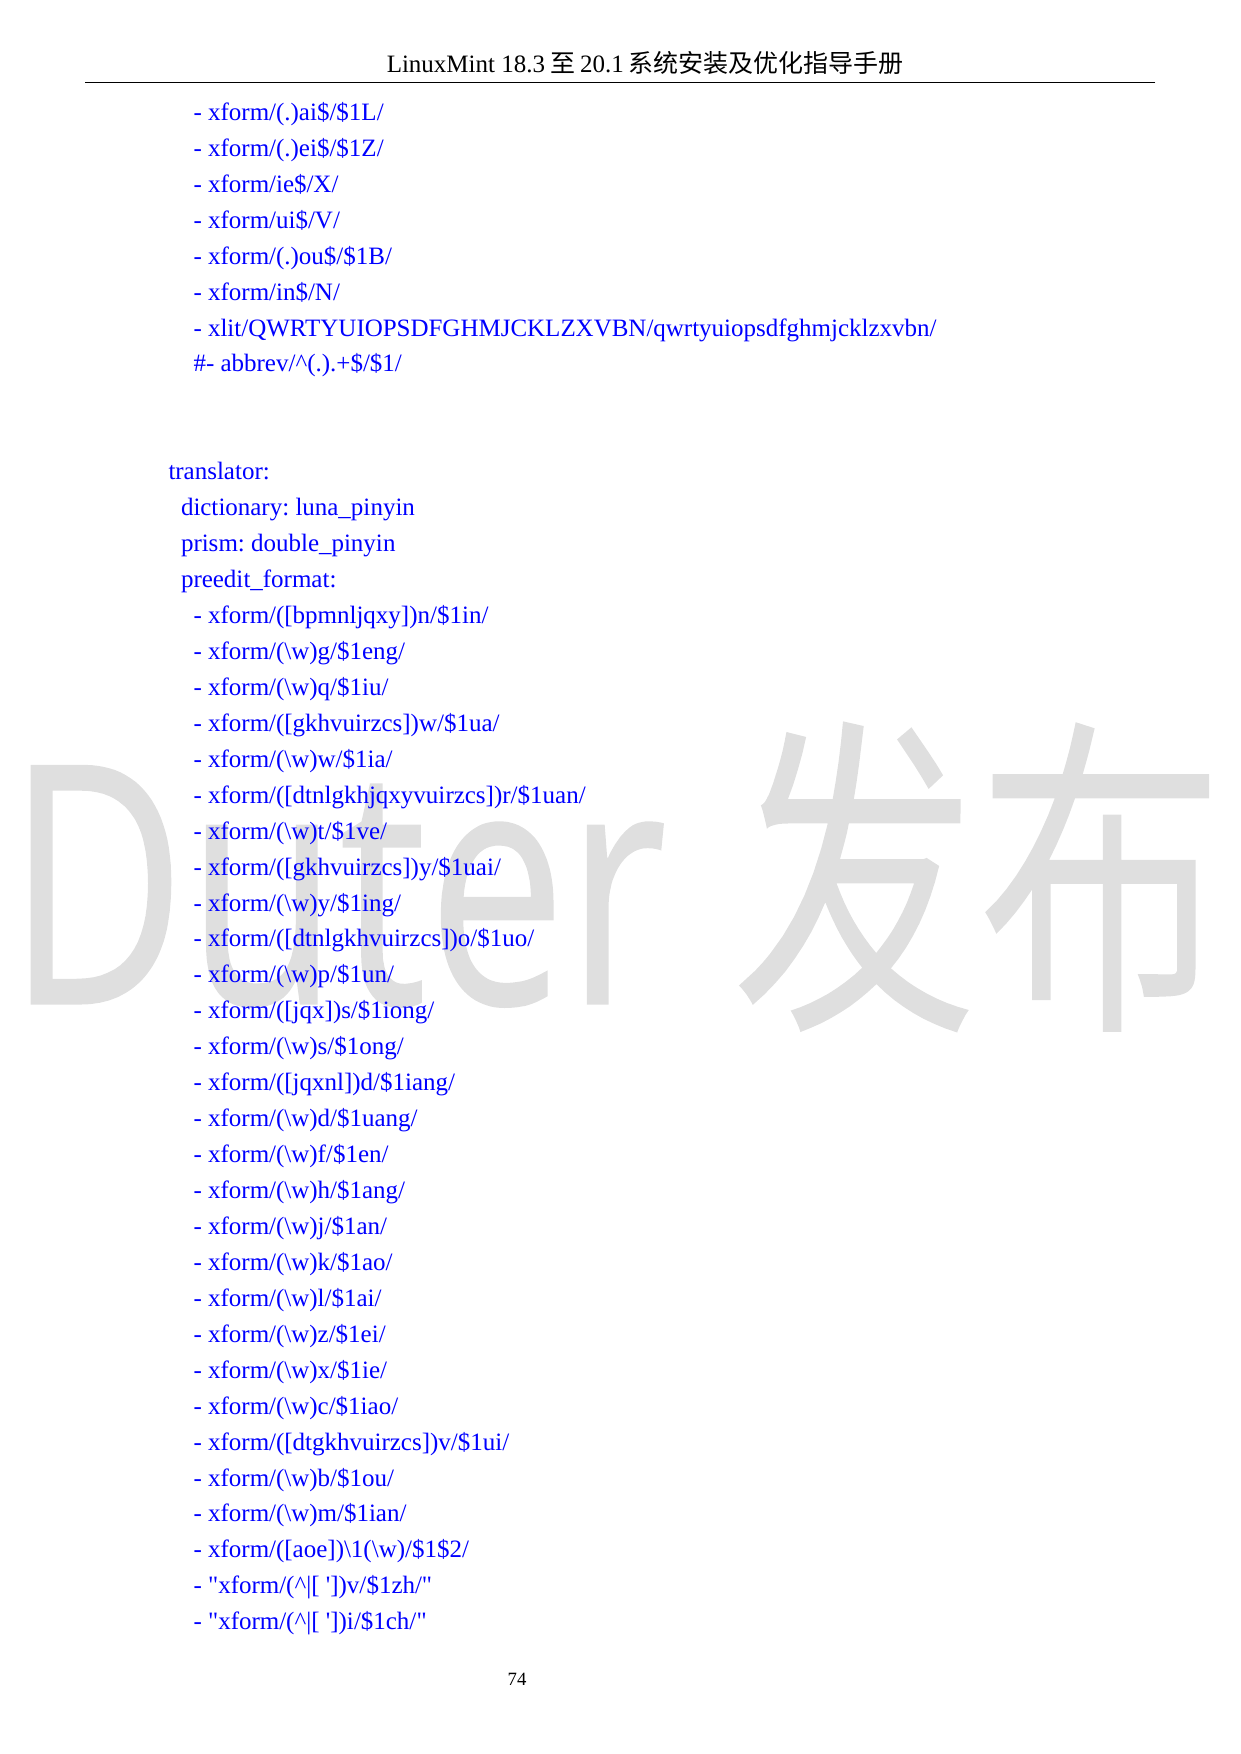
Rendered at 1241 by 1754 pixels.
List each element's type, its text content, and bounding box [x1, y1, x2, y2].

text - xform/(\w)y/$1ing/ [93, 888, 1147, 916]
text - xform/(\w)h/$1ang/ [93, 1175, 1147, 1204]
text - xform/(.)ei$/$1Z/ [93, 133, 1147, 162]
text - xform/([jqxnl])d/$1iang/ [93, 1067, 1147, 1096]
text - xform/(\w)p/$1un/ [93, 959, 1147, 988]
text - xform/(.)ou$/$1B/ [93, 241, 1147, 269]
text - xform/(\w)f/$1en/ [93, 1139, 1147, 1168]
text - xform/ui$/V/ [93, 205, 1147, 233]
text - xform/(\w)t/$1ve/ [93, 816, 1147, 844]
text - xform/(\w)b/$1ou/ [93, 1463, 1147, 1491]
text - xform/in$/N/ [93, 277, 1147, 305]
text - xform/(\w)w/$1ia/ [93, 744, 1147, 773]
text - xform/([dtnlgkhvuirzcs])o/$1uo/ [93, 923, 1147, 952]
text - xform/(\w)z/$1ei/ [93, 1319, 1147, 1348]
text - xform/(\w)k/$1ao/ [93, 1247, 1147, 1276]
text #- abbrev/^(.).+$/$1/ [93, 348, 1147, 377]
text - xform/(\w)l/$1ai/ [93, 1283, 1147, 1312]
text - xform/([gkhvuirzcs])w/$1ua/ [93, 708, 1147, 737]
text - xform/([dtgkhvuirzcs])v/$1ui/ [93, 1427, 1147, 1455]
text - xform/(\w)c/$1iao/ [93, 1391, 1147, 1419]
text - xform/([dtnlgkhjqxyvuirzcs])r/$1uan/ [93, 780, 1147, 808]
text - xform/([gkhvuirzcs])y/$1uai/ [93, 852, 1147, 880]
text - xform/(\w)d/$1uang/ [93, 1103, 1147, 1132]
text - xform/([aoe])\1(\w)/$1$2/ [93, 1534, 1147, 1563]
text - xform/([jqx])s/$1iong/ [93, 995, 1147, 1024]
text - xlit/QWRTYUIOPSDFGHMJCKLZXVBN/qwrtyuiopsdfghmjcklzxvbn/ [93, 313, 1147, 341]
text - xform/(\w)g/$1eng/ [93, 636, 1147, 665]
text - xform/(\w)q/$1iu/ [93, 672, 1147, 701]
text - xform/(\w)j/$1an/ [93, 1211, 1147, 1240]
text preedit_format: [93, 564, 1147, 593]
text prism: double_pinyin [93, 528, 1147, 557]
text translator: [93, 456, 1147, 485]
text - "xform/(^|[ '])v/$1zh/" [93, 1570, 1147, 1599]
text - xform/(.)ai$/$1L/ [93, 97, 1147, 126]
text - "xform/(^|[ '])i/$1ch/" [93, 1606, 1147, 1635]
text - xform/ie$/X/ [93, 169, 1147, 198]
text - xform/(\w)x/$1ie/ [93, 1355, 1147, 1383]
text - xform/(\w)m/$1ian/ [93, 1498, 1147, 1527]
text - xform/([bpmnljqxy])n/$1in/ [93, 600, 1147, 629]
text - xform/(\w)s/$1ong/ [93, 1031, 1147, 1060]
text dictionary: luna_pinyin [93, 492, 1147, 521]
